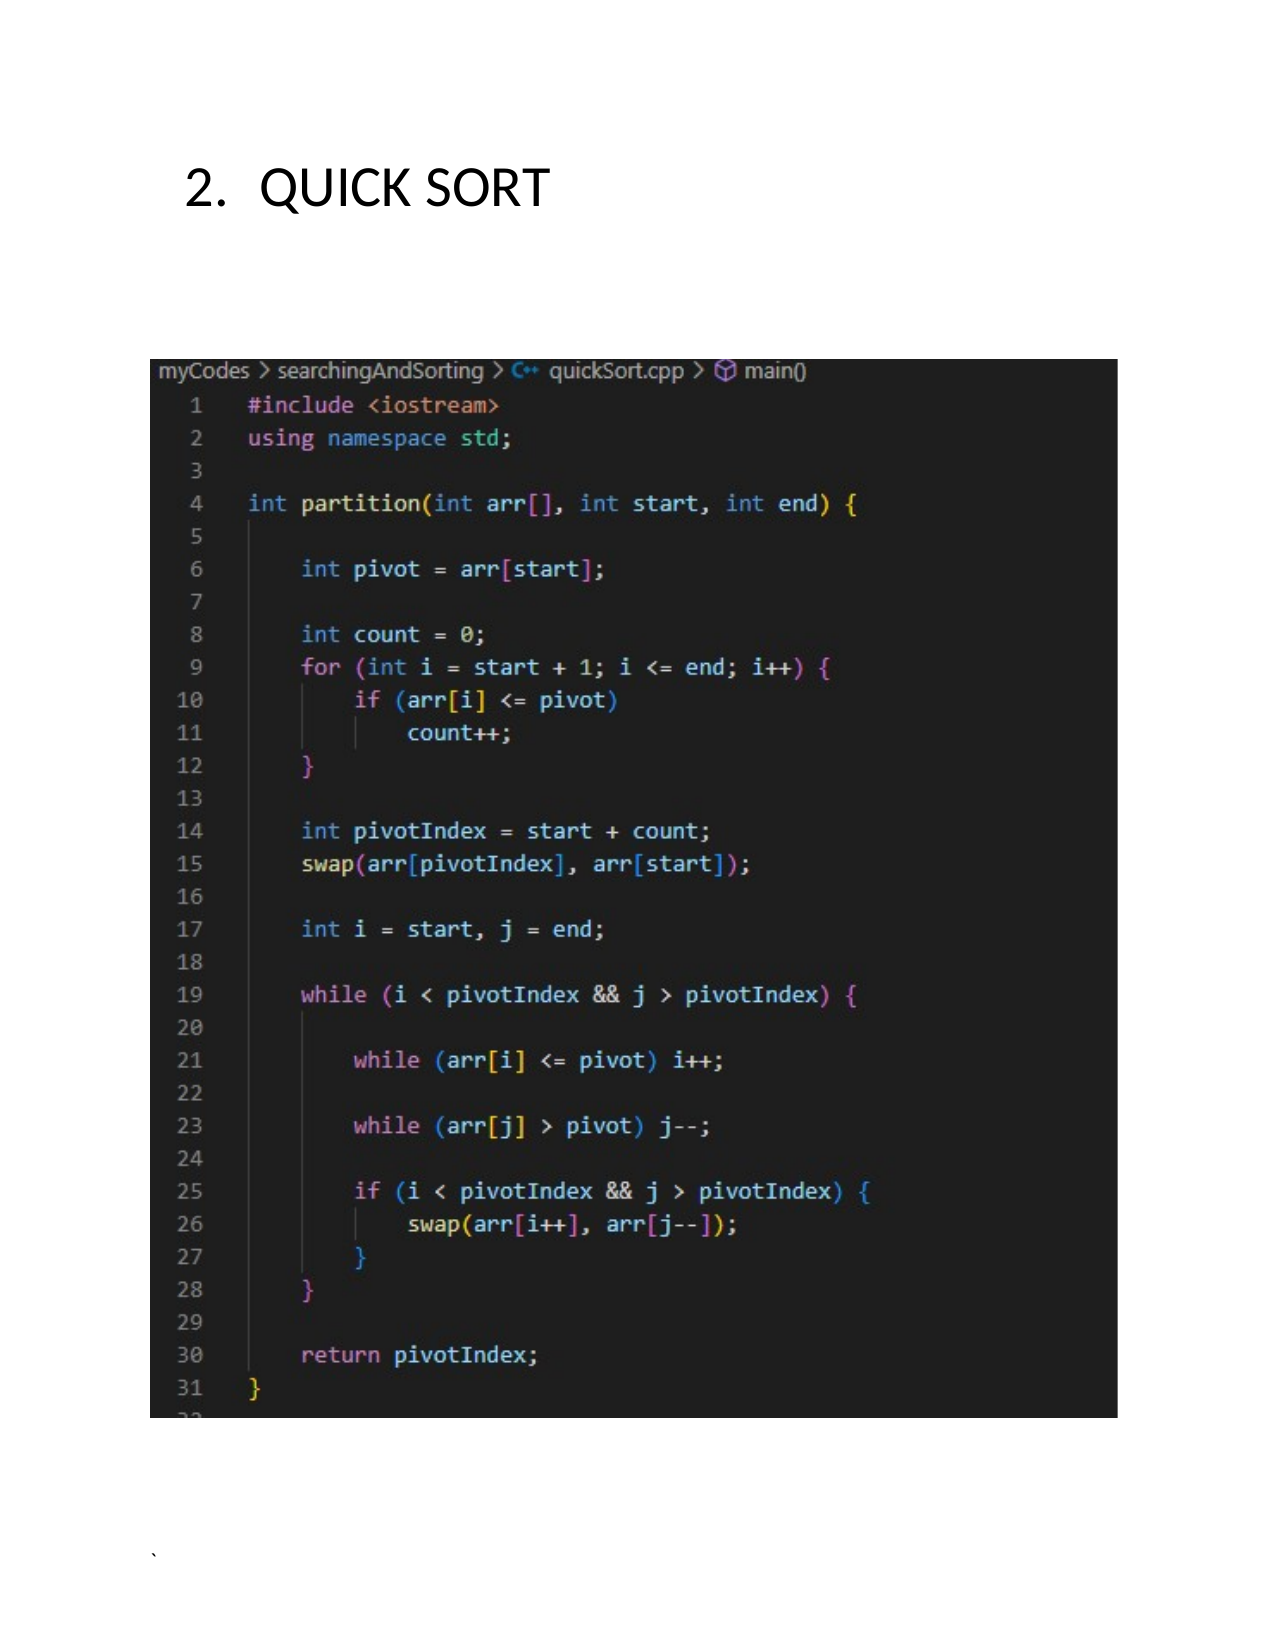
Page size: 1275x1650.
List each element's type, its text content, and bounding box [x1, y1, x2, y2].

list QUICK SORT [184, 150, 1125, 221]
picture [150, 359, 1118, 1418]
